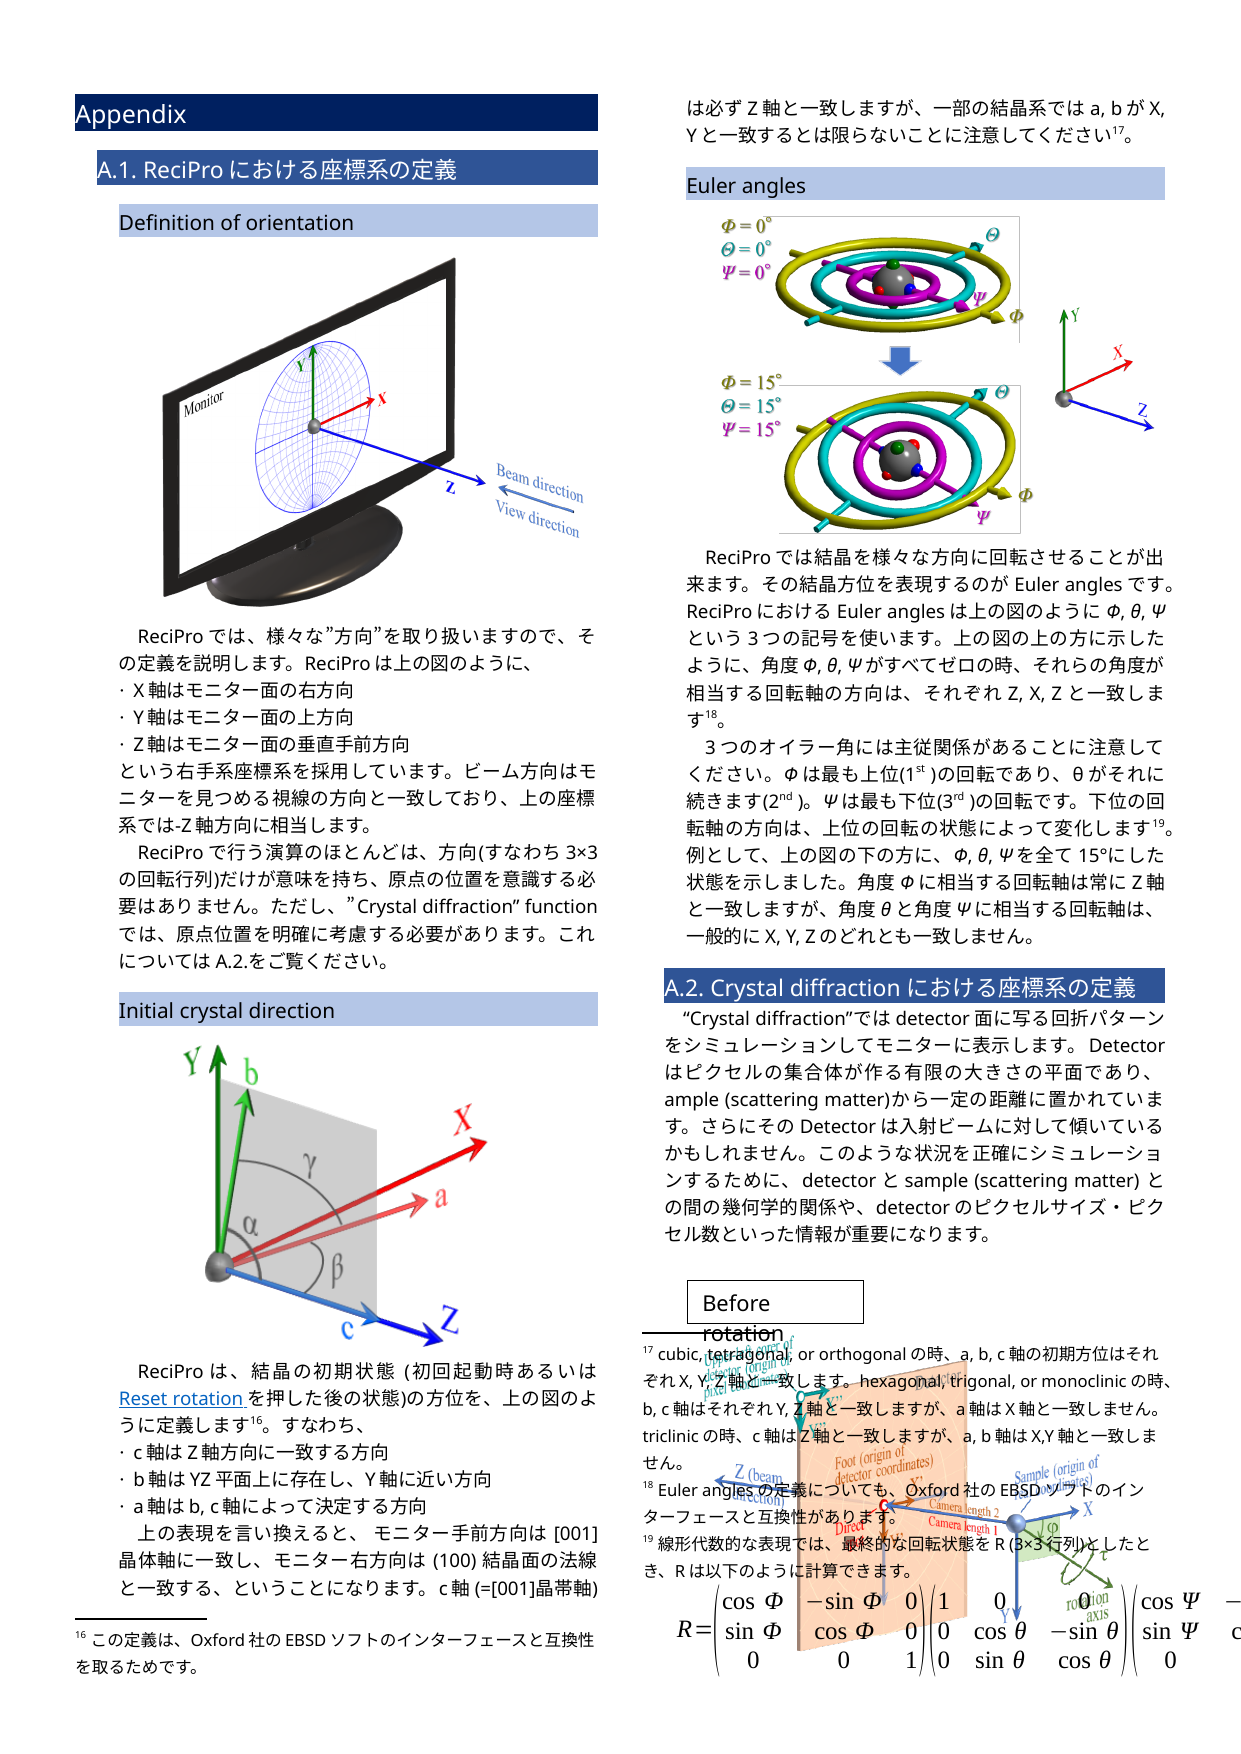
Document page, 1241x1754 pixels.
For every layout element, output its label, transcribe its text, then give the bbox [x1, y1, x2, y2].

list a軸はb, c軸によって決定する方向 [119, 1492, 598, 1519]
list X軸はモニター面の右方向 [119, 676, 598, 703]
list Z軸はモニター面の垂直手前方向 [119, 730, 598, 757]
subtitle Definition of orientation [119, 204, 598, 237]
picture [701, 1331, 1123, 1653]
text ReciProで行う演算のほとんどは、方向(すなわち3×3の回転行列)だけが意味を持ち、原点の位置を意識する必要はありません。ただし、”Crystal diffraction” functionでは、原点位置を明確に考慮する必要があります。これについてはA.2.をご覧ください。 [119, 838, 598, 973]
list c軸はZ軸方向に一致する方向 [119, 1438, 598, 1465]
text “Crystal diffraction”ではdetector面に写る回折パターンをシミュレーションしてモニターに表示します。Detectorはピクセルの集合体が作る有限の大きさの平面であり、sample (scattering matter)から一定の距離に置かれています。さらにそのDetectorは入射ビームに対して傾いているかもしれません。このような状況を正確にシミュレーションするために、detectorとsample (scattering matter) との間の幾何学的関係や、detectorのピクセルサイズ・ピクセル数といった情報が重要になります。 [664, 1003, 1165, 1247]
text 上の表現を言い換えると、 モニター手前方向は [001]晶体軸に一致し、モニター右方向は (100) 結晶面の法線と一致する、ということになります。c軸 (=[001]晶帯軸)は必ずZ軸と一致しますが、一部の結晶系ではa, bがX, Yと一致するとは限らないことに注意してください。 [686, 94, 1165, 148]
text という右手系座標系を採用しています。ビーム方向はモニターを見つめる視線の方向と一致しており、上の座標系では-Z軸方向に相当します。 [119, 757, 598, 838]
picture [116, 257, 594, 622]
subtitle A.2. Crystal diffraction における座標系の定義 [664, 968, 1165, 1003]
text 上の表現を言い換えると、 モニター手前方向は [001]晶体軸に一致し、モニター右方向は (100) 結晶面の法線と一致する、ということになります。c軸 (=[001]晶帯軸)は必ずZ軸と一致しますが、一部の結晶系ではa, bがX, Yと一致するとは限らないことに注意してください。 [119, 1519, 598, 1600]
subtitle A.1. ReciProにおける座標系の定義 [97, 150, 598, 185]
picture [171, 1032, 508, 1357]
subtitle Appendix [75, 94, 598, 131]
text 3つのオイラー角には主従関係があることに注意してください。Φは最も上位(1st )の回転であり、θがそれに続きます(2nd )。Ψは最も下位(3rd )の回転です。下位の回転軸の方向は、上位の回転の状態によって変化します。例として、上の図の下の方に、Φ, θ, Ψを全て15°にした状態を示しました。角度Φに相当する回転軸は常にZ軸と一致しますが、角度θと角度Ψに相当する回転軸は、一般的にX, Y, Zのどれとも一致しません。 [686, 732, 1165, 949]
picture [713, 1334, 720, 1340]
list Y軸はモニター面の上方向 [119, 703, 598, 730]
picture [760, 1334, 767, 1340]
subtitle Euler angles [686, 167, 1165, 200]
list b軸はYZ平面上に存在し、Y軸に近い方向 [119, 1465, 598, 1492]
picture [707, 206, 1166, 543]
subtitle Initial crystal direction [119, 992, 598, 1026]
